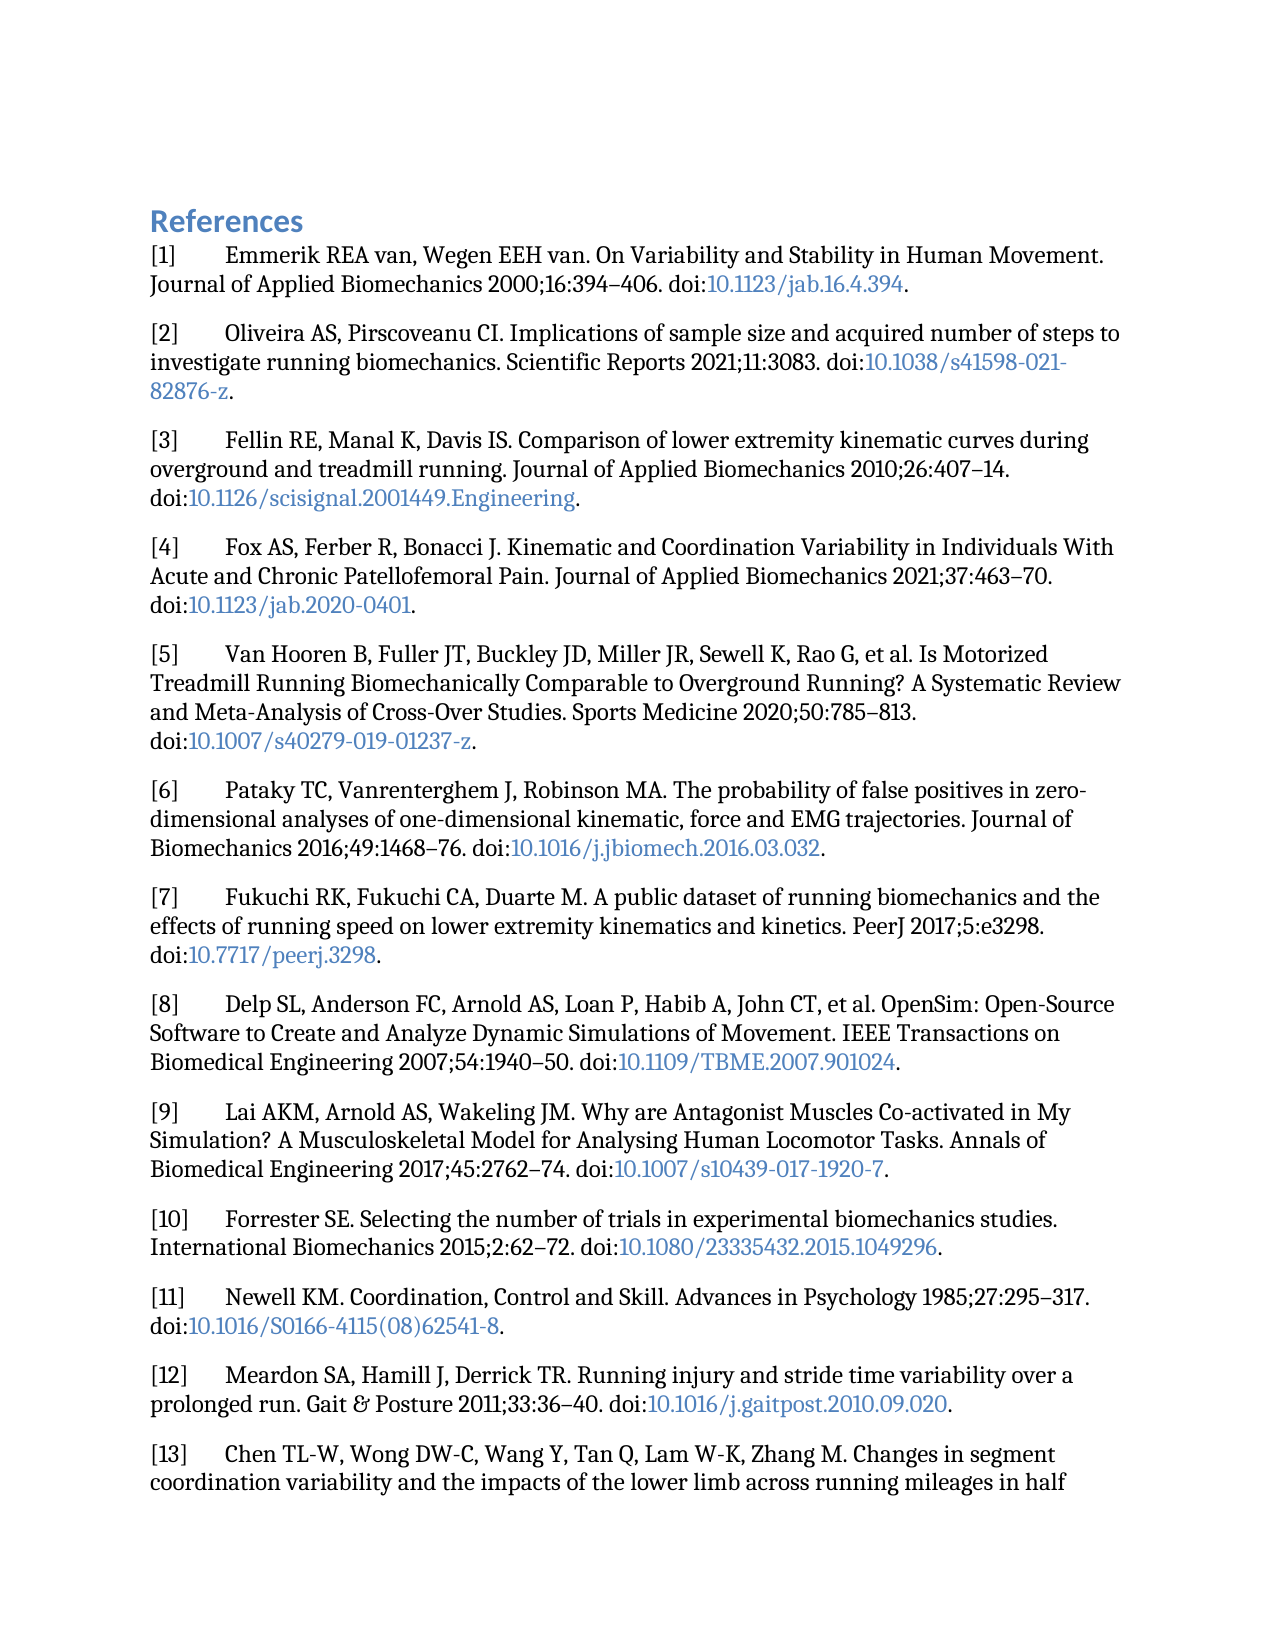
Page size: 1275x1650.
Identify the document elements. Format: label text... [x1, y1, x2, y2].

text [1] Emmerik REA van, Wegen EEH van. On Variability and Stability in Human Movement. Journal of Applied Biomechanics 2000;16:394–406. doi:10.1123/jab.16.4.394. [150, 241, 1125, 298]
text [12] Meardon SA, Hamill J, Derrick TR. Running injury and stride time variability over a prolonged run. Gait & Posture 2011;33:36–40. doi:10.1016/j.gaitpost.2010.09.020. [150, 1361, 1125, 1419]
text [4] Fox AS, Ferber R, Bonacci J. Kinematic and Coordination Variability in Individuals With Acute and Chronic Patellofemoral Pain. Journal of Applied Biomechanics 2021;37:463–70. doi:10.1123/jab.2020-0401. [150, 533, 1125, 619]
text [6] Pataky TC, Vanrenterghem J, Robinson MA. The probability of false positives in zero-dimensional analyses of one-dimensional kinematic, force and EMG trajectories. Journal of Biomechanics 2016;49:1468–76. doi:10.1016/j.jbiomech.2016.03.032. [150, 776, 1125, 862]
text [11] Newell KM. Coordination, Control and Skill. Advances in Psychology 1985;27:295–317. doi:10.1016/S0166-4115(08)62541-8. [150, 1283, 1125, 1340]
text [5] Van Hooren B, Fuller JT, Buckley JD, Miller JR, Sewell K, Rao G, et al. Is Motorized Treadmill Running Biomechanically Comparable to Overground Running? A Systematic Review and Meta-Analysis of Cross-Over Studies. Sports Medicine 2020;50:785–813. doi:10.1007/s40279-019-01237-z. [150, 640, 1125, 755]
text [2] Oliveira AS, Pirscoveanu CI. Implications of sample size and acquired number of steps to investigate running biomechanics. Scientific Reports 2021;11:3083. doi:10.1038/s41598-021-82876-z. [150, 319, 1125, 405]
text [10] Forrester SE. Selecting the number of trials in experimental biomechanics studies. International Biomechanics 2015;2:62–72. doi:10.1080/23335432.2015.1049296. [150, 1204, 1125, 1262]
text [8] Delp SL, Anderson FC, Arnold AS, Loan P, Habib A, John CT, et al. OpenSim: Open-Source Software to Create and Analyze Dynamic Simulations of Movement. IEEE Transactions on Biomedical Engineering 2007;54:1940–50. doi:10.1109/TBME.2007.901024. [150, 990, 1125, 1077]
text [3] Fellin RE, Manal K, Davis IS. Comparison of lower extremity kinematic curves during overground and treadmill running. Journal of Applied Biomechanics 2010;26:407–14. doi:10.1126/scisignal.2001449.Engineering. [150, 426, 1125, 512]
subtitle References [150, 200, 1125, 241]
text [150, 1439, 1125, 1497]
text [9] Lai AKM, Arnold AS, Wakeling JM. Why are Antagonist Muscles Co-activated in My Simulation? A Musculoskeletal Model for Analysing Human Locomotor Tasks. Annals of Biomedical Engineering 2017;45:2762–74. doi:10.1007/s10439-017-1920-7. [150, 1097, 1125, 1184]
text [7] Fukuchi RK, Fukuchi CA, Duarte M. A public dataset of running biomechanics and the effects of running speed on lower extremity kinematics and kinetics. PeerJ 2017;5:e3298. doi:10.7717/peerj.3298. [150, 883, 1125, 969]
